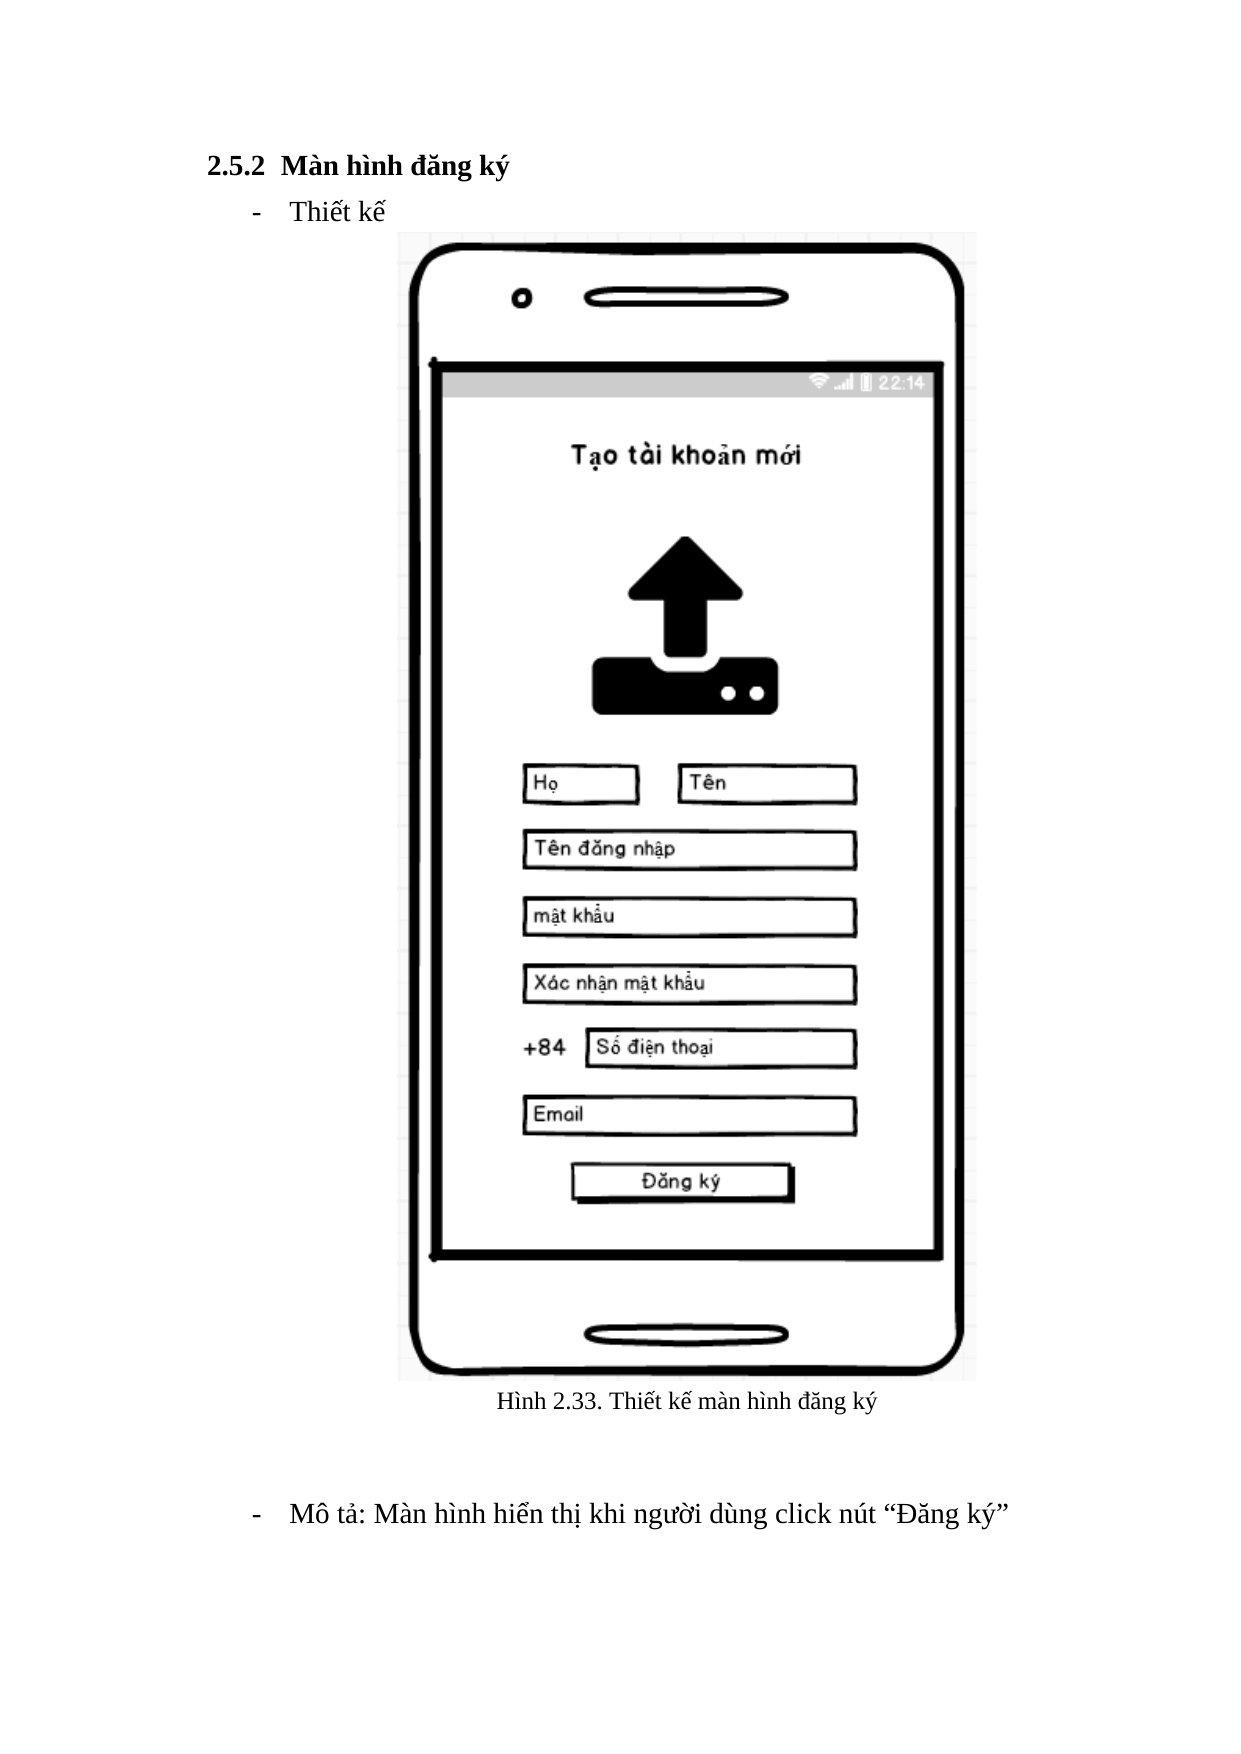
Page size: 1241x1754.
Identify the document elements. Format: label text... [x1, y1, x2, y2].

text Hình 2.33. Thiết kế màn hình đăng ký [252, 1386, 1122, 1415]
picture [397, 232, 977, 1381]
list Thiết kế [252, 194, 1122, 227]
list Mô tả: Màn hình hiển thị khi người dùng click nút “Đăng ký” [252, 1496, 1122, 1529]
subtitle Màn hình đăng ký [207, 148, 1122, 181]
